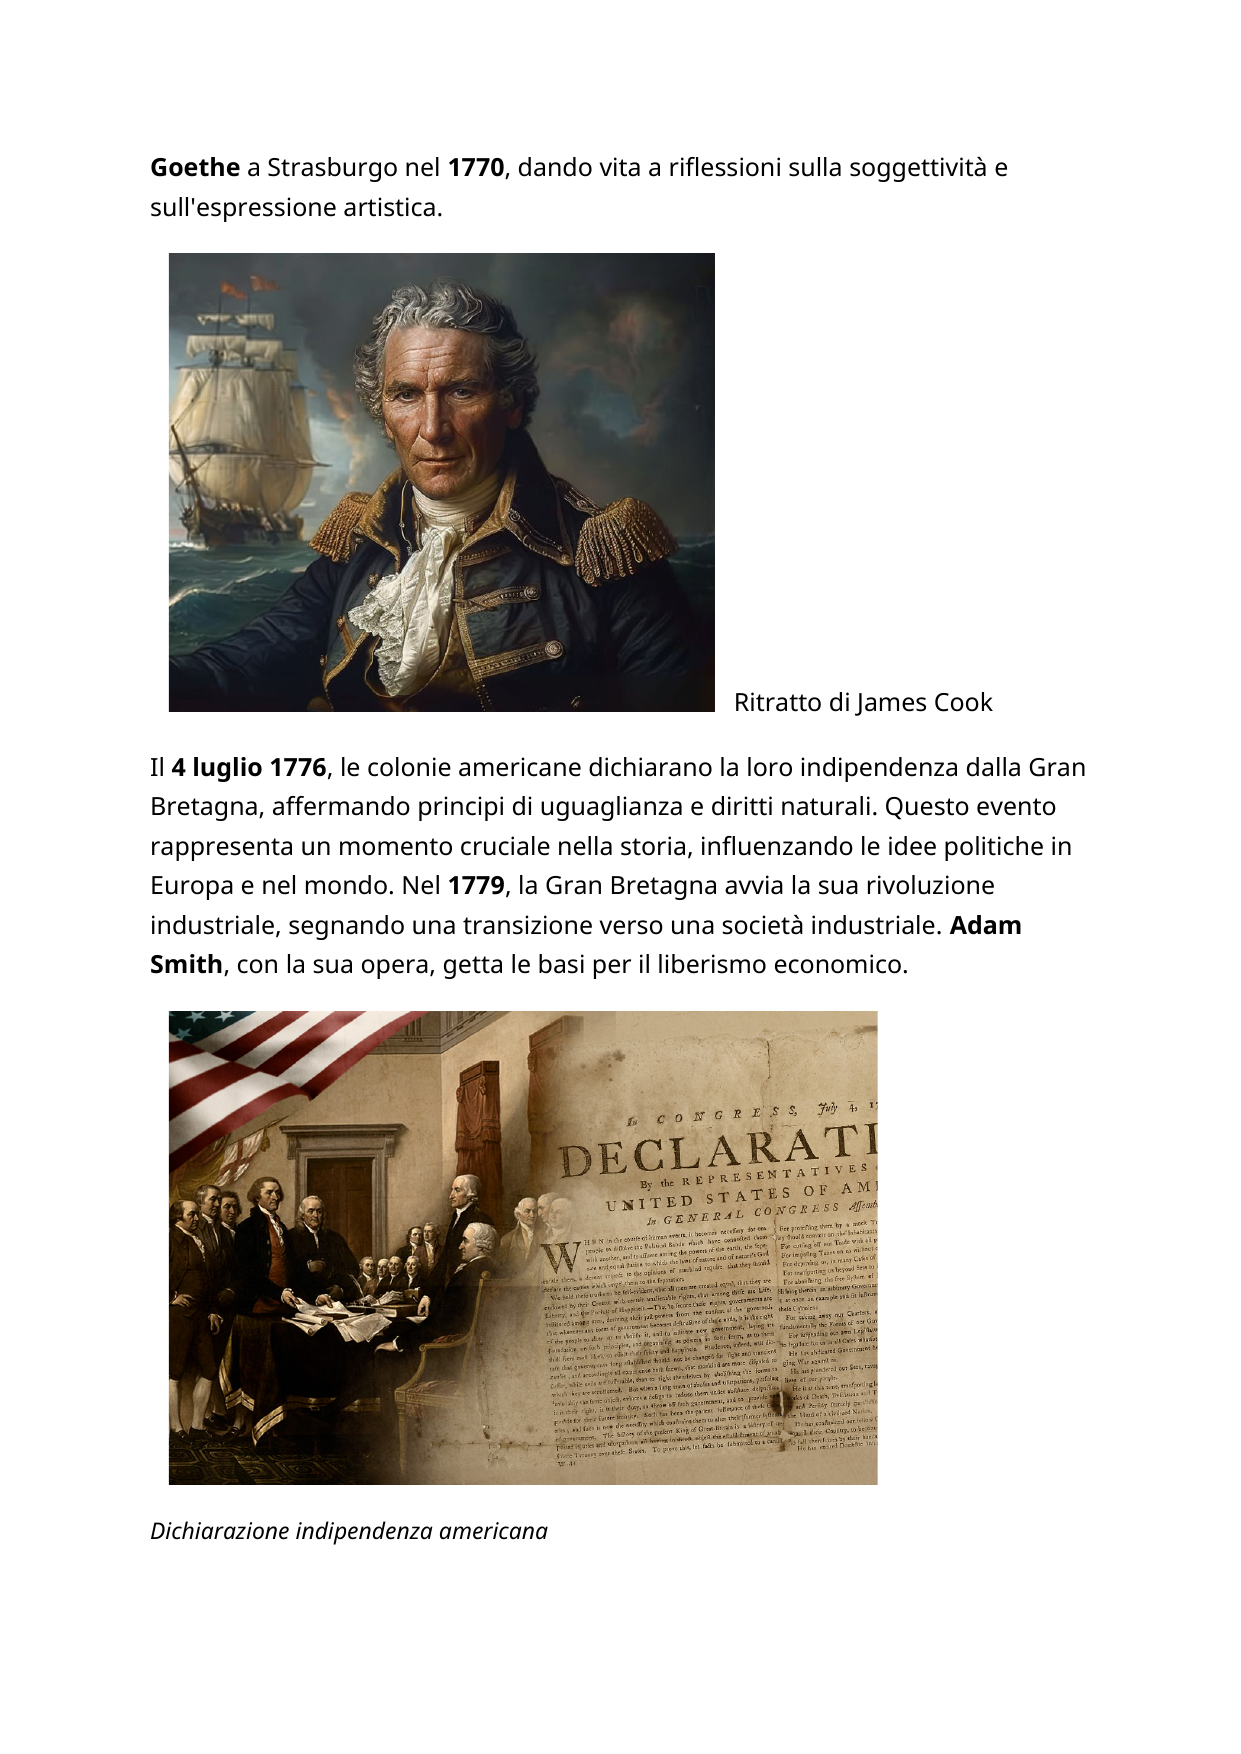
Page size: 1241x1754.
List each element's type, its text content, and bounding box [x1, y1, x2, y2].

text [150, 150, 1090, 223]
text Ritratto di James Cook [150, 254, 1090, 719]
text Il 4 luglio 1776, le colonie americane dichiarano la loro indipendenza dalla Gran Bretagna, affermando principi di uguaglianza e diritti naturali. Questo evento rappresenta un momento cruciale nella storia, influenzando le idee politiche in Europa e nel mondo. Nel 1779, la Gran Bretagna avvia la sua rivoluzione industriale, segnando una transizione verso una società industriale. Adam Smith, con la sua opera, getta le basi per il liberismo economico. [150, 749, 1090, 981]
text Dichiarazione indipendenza americana [150, 1515, 1090, 1546]
